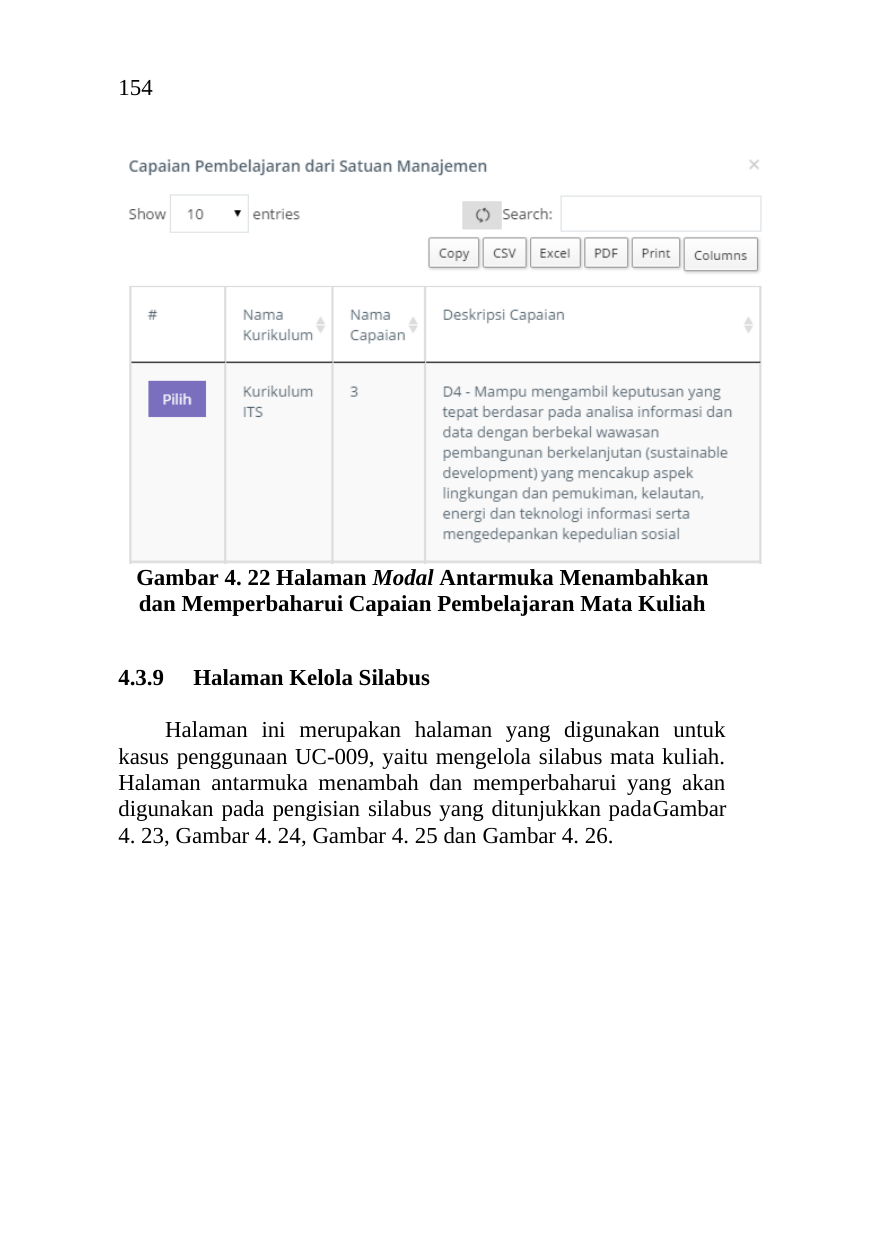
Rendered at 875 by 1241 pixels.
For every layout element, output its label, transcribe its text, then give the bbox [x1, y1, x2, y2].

picture [118, 147, 774, 564]
text Halaman ini merupakan halaman yang digunakan untuk kasus penggunaan UC-009, yaitu mengelola silabus mata kuliah. Halaman antarmuka menambah dan memperbaharui yang akan digunakan pada pengisian silabus yang ditunjukkan padaGambar 4. 23, Gambar 4. 24, Gambar 4. 25 dan Gambar 4. 26. [118, 716, 726, 848]
subtitle Halaman Kelola Silabus [118, 664, 726, 690]
